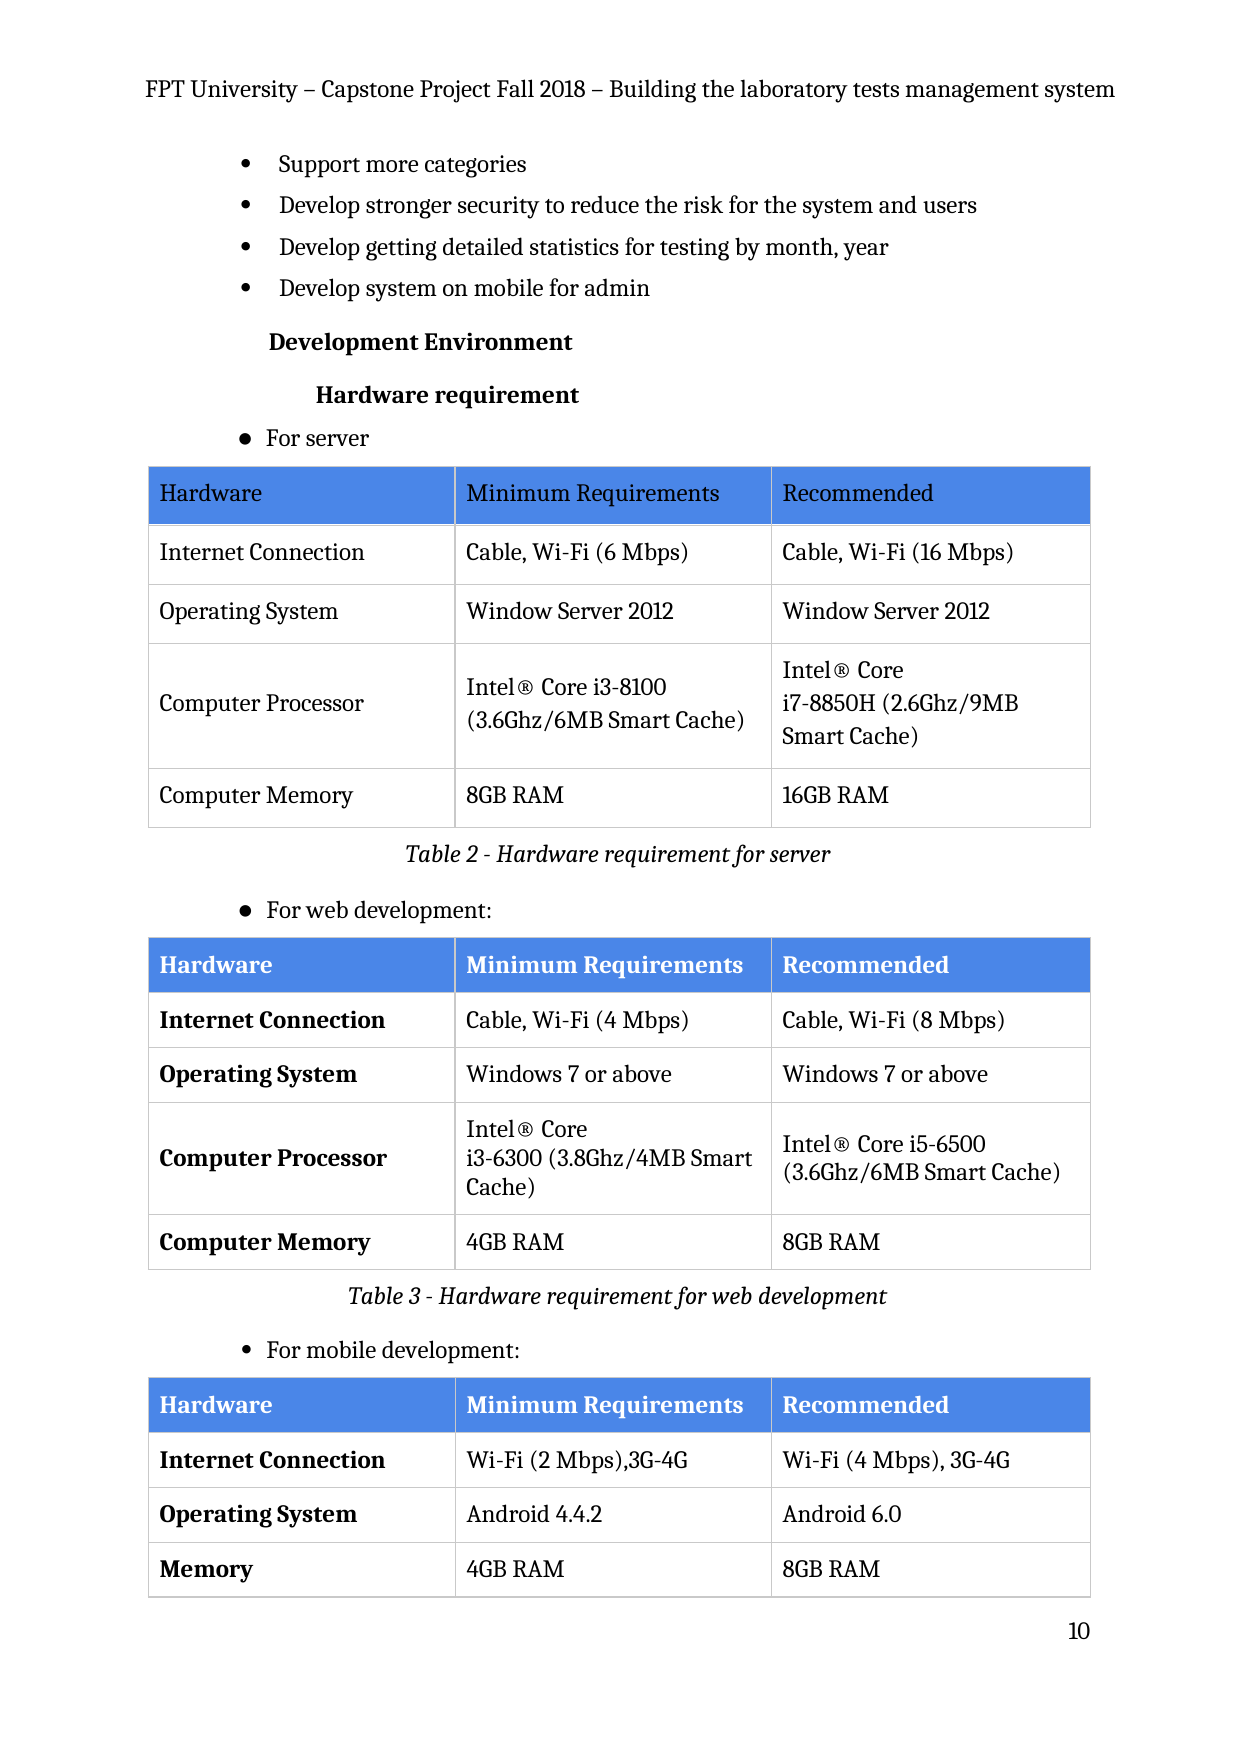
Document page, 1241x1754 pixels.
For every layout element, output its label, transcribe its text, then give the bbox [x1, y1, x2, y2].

table_cell Wi-Fi (4 Mbps), 3G-4G [772, 1433, 1090, 1487]
table_cell Memory [149, 1543, 455, 1596]
table_header Hardware [149, 467, 454, 524]
table_cell Cable, Wi-Fi (8 Mbps) [772, 993, 1090, 1047]
list Hardware requirement [316, 381, 1090, 410]
table_cell Android 4.4.2 [456, 1488, 771, 1542]
list Develop stronger security to reduce the risk for the system and users [241, 191, 1090, 220]
list Develop system on mobile for admin [241, 274, 1090, 302]
table_header Recommended [772, 1378, 1090, 1432]
table_cell 16GB RAM [772, 769, 1090, 827]
table_cell Windows 7 or above [772, 1048, 1090, 1102]
table_header Recommended [772, 938, 1090, 992]
table_cell Cable, Wi-Fi (6 Mbps) [456, 526, 771, 584]
table_header Minimum Requirements [456, 1378, 771, 1432]
table_cell Computer Processor [149, 644, 454, 768]
list For mobile development: [242, 1336, 1090, 1365]
table_cell Internet Connection [149, 993, 454, 1047]
table_cell Cable, Wi-Fi (16 Mbps) [772, 526, 1090, 584]
table_cell Computer Processor [149, 1103, 454, 1214]
table_cell Intel® Core i3-8100 (3.6Ghz/6MB Smart Cache) [456, 644, 771, 768]
table_cell Cable, Wi-Fi (4 Mbps) [456, 993, 771, 1047]
table_cell 8GB RAM [772, 1543, 1090, 1596]
table_cell Intel® Core i7-8850H (2.6Ghz/9MB Smart Cache) [772, 644, 1090, 768]
table_cell Intel® Core i5-6500 (3.6Ghz/6MB Smart Cache) [772, 1103, 1090, 1214]
table_cell Window Server 2012 [456, 585, 771, 643]
table_cell Computer Memory [149, 769, 454, 827]
list Support more categories [241, 150, 1090, 179]
table_header Minimum Requirements [456, 938, 771, 992]
table_cell Intel® Core i3-6300 (3.8Ghz/4MB Smart Cache) [456, 1103, 771, 1214]
table_cell Internet Connection [149, 526, 454, 584]
table_cell Window Server 2012 [772, 585, 1090, 643]
table_cell Android 6.0 [772, 1488, 1090, 1542]
table_cell Operating System [149, 585, 454, 643]
table_cell 4GB RAM [456, 1215, 771, 1269]
list Development Environment [269, 327, 1090, 356]
list For web development: [238, 894, 1090, 925]
table_header Hardware [149, 1378, 455, 1432]
table_header Hardware [149, 938, 454, 992]
table_cell Operating System [149, 1048, 454, 1102]
table_header Recommended [772, 467, 1090, 524]
table_cell Windows 7 or above [456, 1048, 771, 1102]
table_cell Internet Connection [149, 1433, 455, 1487]
table_cell Computer Memory [149, 1215, 454, 1269]
table_cell Operating System [149, 1488, 455, 1542]
table_cell Wi-Fi (2 Mbps),3G-4G [456, 1433, 771, 1487]
table_cell 8GB RAM [772, 1215, 1090, 1269]
table_header Minimum Requirements [456, 467, 771, 524]
list For server [237, 422, 1090, 453]
list Develop getting detailed statistics for testing by month, year [241, 232, 1090, 261]
table_cell 4GB RAM [456, 1543, 771, 1596]
table_cell 8GB RAM [456, 769, 771, 827]
